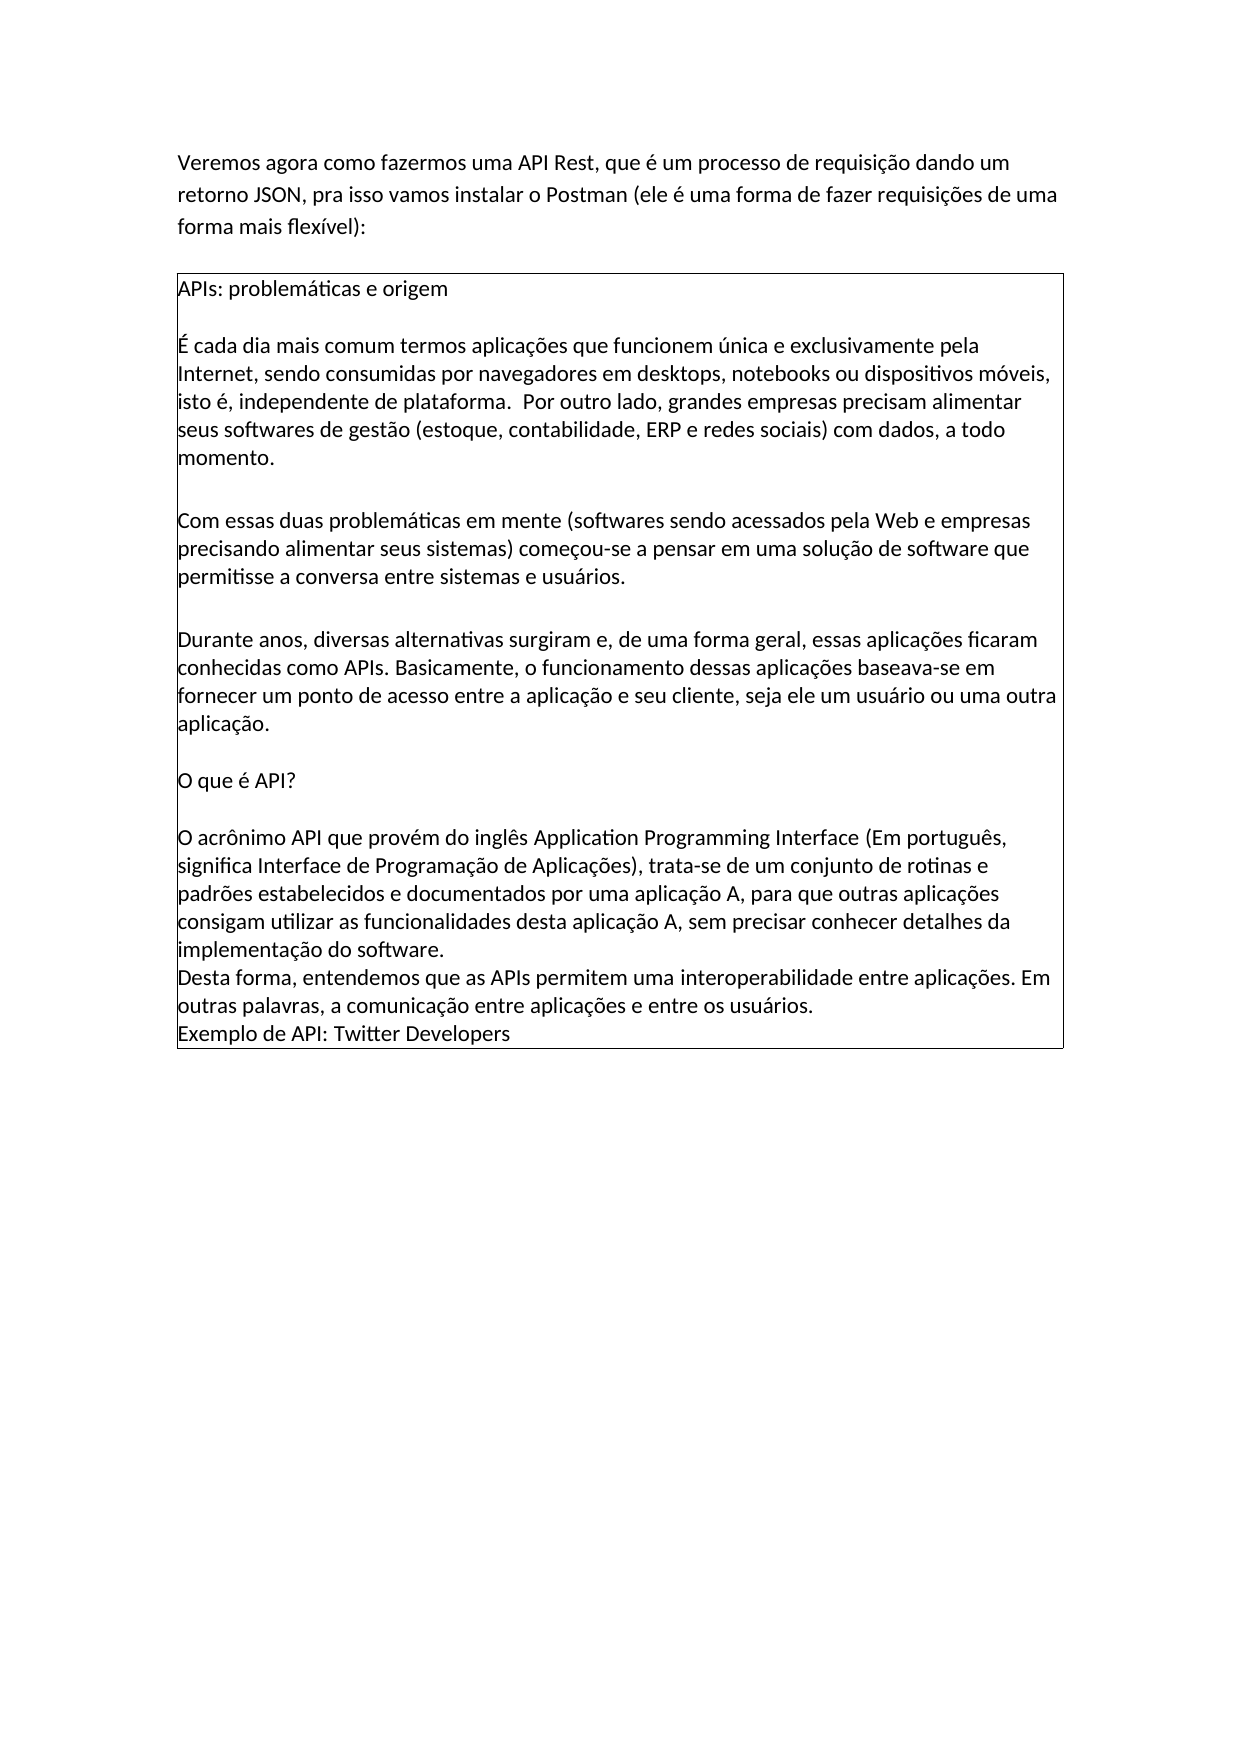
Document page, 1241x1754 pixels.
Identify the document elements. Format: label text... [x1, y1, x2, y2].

text O acrônimo API que provém do inglês Application Programming Interface (Em português, significa Interface de Programação de Aplicações), trata-se de um conjunto de rotinas e padrões estabelecidos e documentados por uma aplicação A, para que outras aplicações consigam utilizar as funcionalidades desta aplicação A, sem precisar conhecer detalhes da implementação do software. [178, 823, 1063, 963]
text Com essas duas problemáticas em mente (softwares sendo acessados pela Web e empresas precisando alimentar seus sistemas) começou-se a pensar em uma solução de software que permitisse a conversa entre sistemas e usuários. [178, 506, 1063, 590]
text Exemplo de API: Twitter Developers [178, 1019, 1063, 1048]
text O que é API? [178, 766, 1063, 794]
text É cada dia mais comum termos aplicações que funcionem única e exclusivamente pela Internet, sendo consumidas por navegadores em desktops, notebooks ou dispositivos móveis, isto é, independente de plataforma. Por outro lado, grandes empresas precisam alimentar seus softwares de gestão (estoque, contabilidade, ERP e redes sociais) com dados, a todo momento. [178, 331, 1063, 471]
text Veremos agora como fazermos uma API Rest, que é um processo de requisição dando um retorno JSON, pra isso vamos instalar o Postman (ele é uma forma de fazer requisições de uma forma mais flexível): [177, 148, 1063, 240]
text Durante anos, diversas alternativas surgiram e, de uma forma geral, essas aplicações ficaram conhecidas como APIs. Basicamente, o funcionamento dessas aplicações baseava-se em fornecer um ponto de acesso entre a aplicação e seu cliente, seja ele um usuário ou uma outra aplicação. [178, 624, 1063, 737]
text APIs: problemáticas e origem [178, 274, 1063, 302]
text Desta forma, entendemos que as APIs permitem uma interoperabilidade entre aplicações. Em outras palavras, a comunicação entre aplicações e entre os usuários. [178, 963, 1063, 1019]
